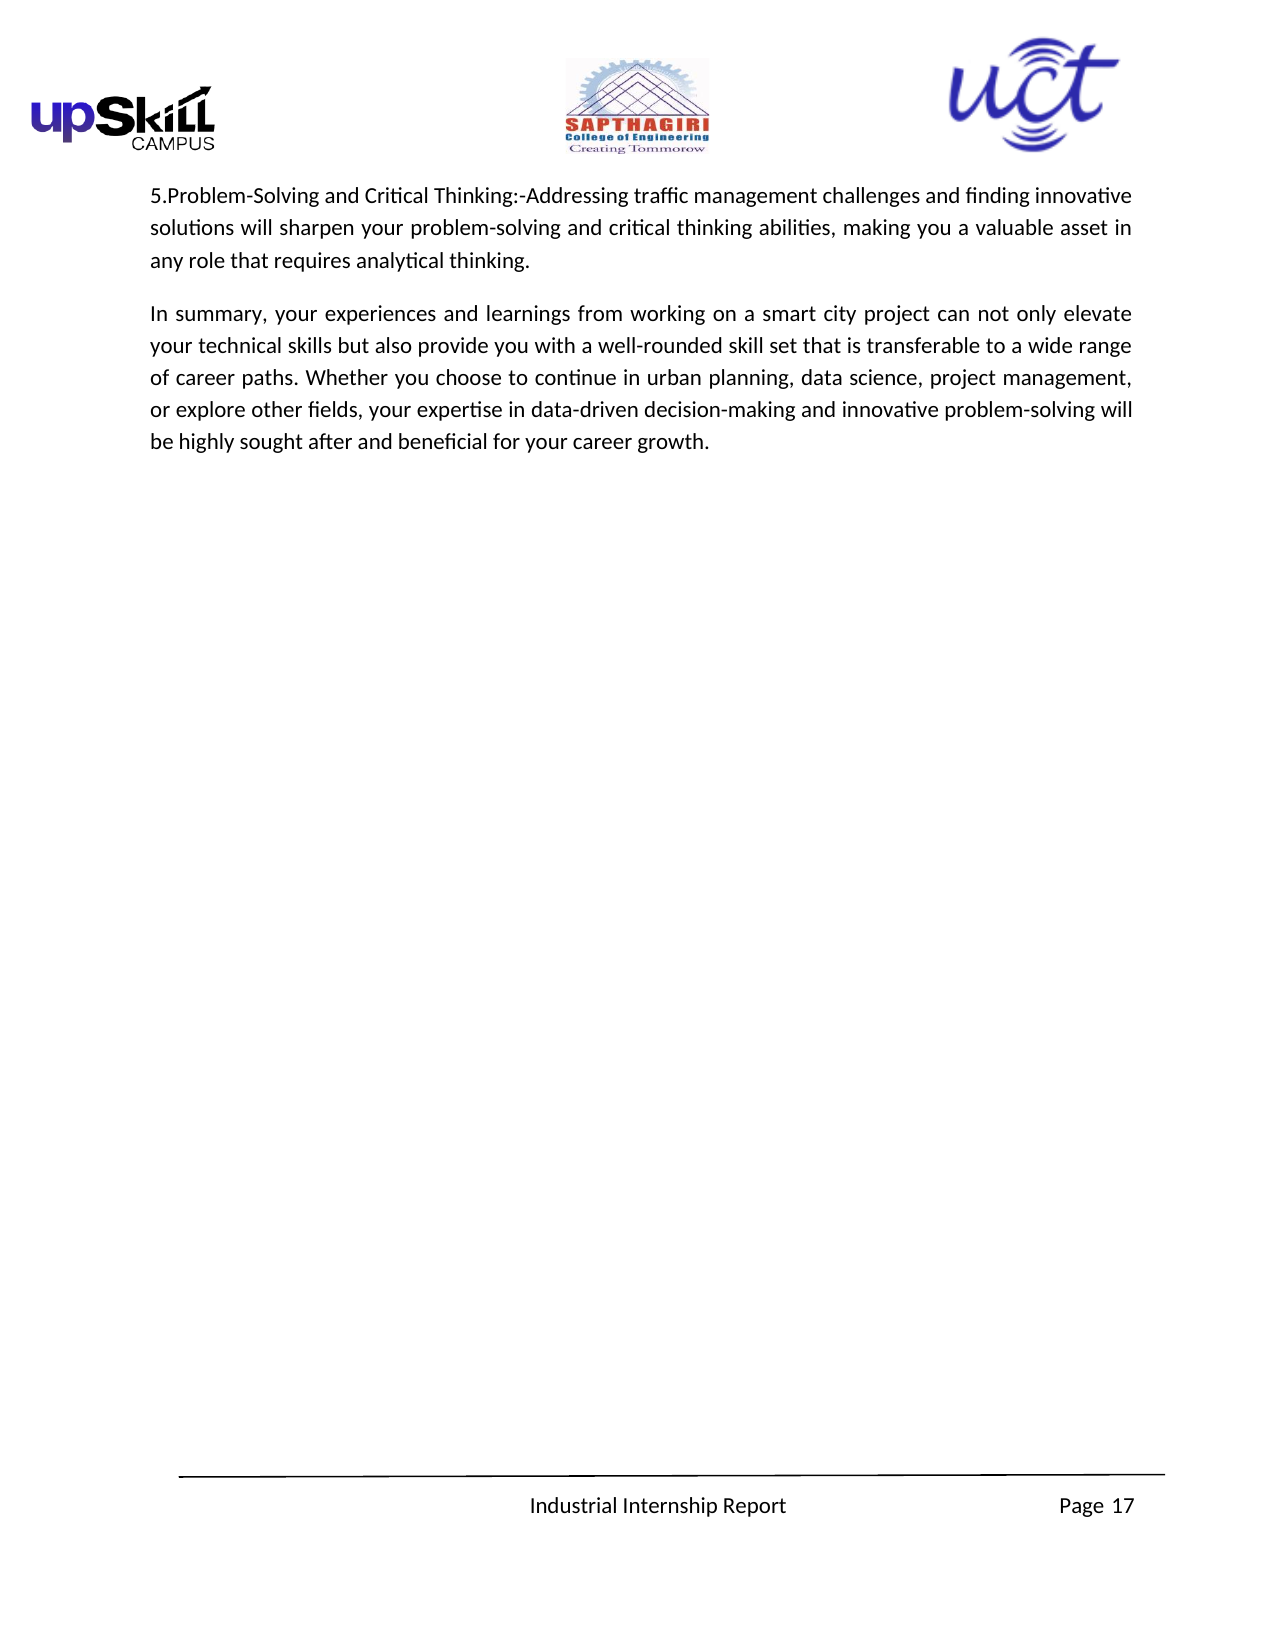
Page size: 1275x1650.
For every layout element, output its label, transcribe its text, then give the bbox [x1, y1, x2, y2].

text In summary, your experiences and learnings from working on a smart city project can not only elevate your technical skills but also provide you with a well-rounded skill set that is transferable to a wide range of career paths. Whether you choose to continue in urban planning, data science, project management, or explore other fields, your expertise in data-driven decision-making and innovative problem-solving will be highly sought after and beneficial for your career growth. [150, 299, 1134, 456]
picture [0, 73, 246, 154]
picture [946, 28, 1125, 154]
picture [565, 58, 710, 154]
text 5.Problem-Solving and Critical Thinking:-Addressing traffic management challenges and finding innovative solutions will sharpen your problem-solving and critical thinking abilities, making you a valuable asset in any role that requires analytical thinking. [150, 181, 1134, 274]
